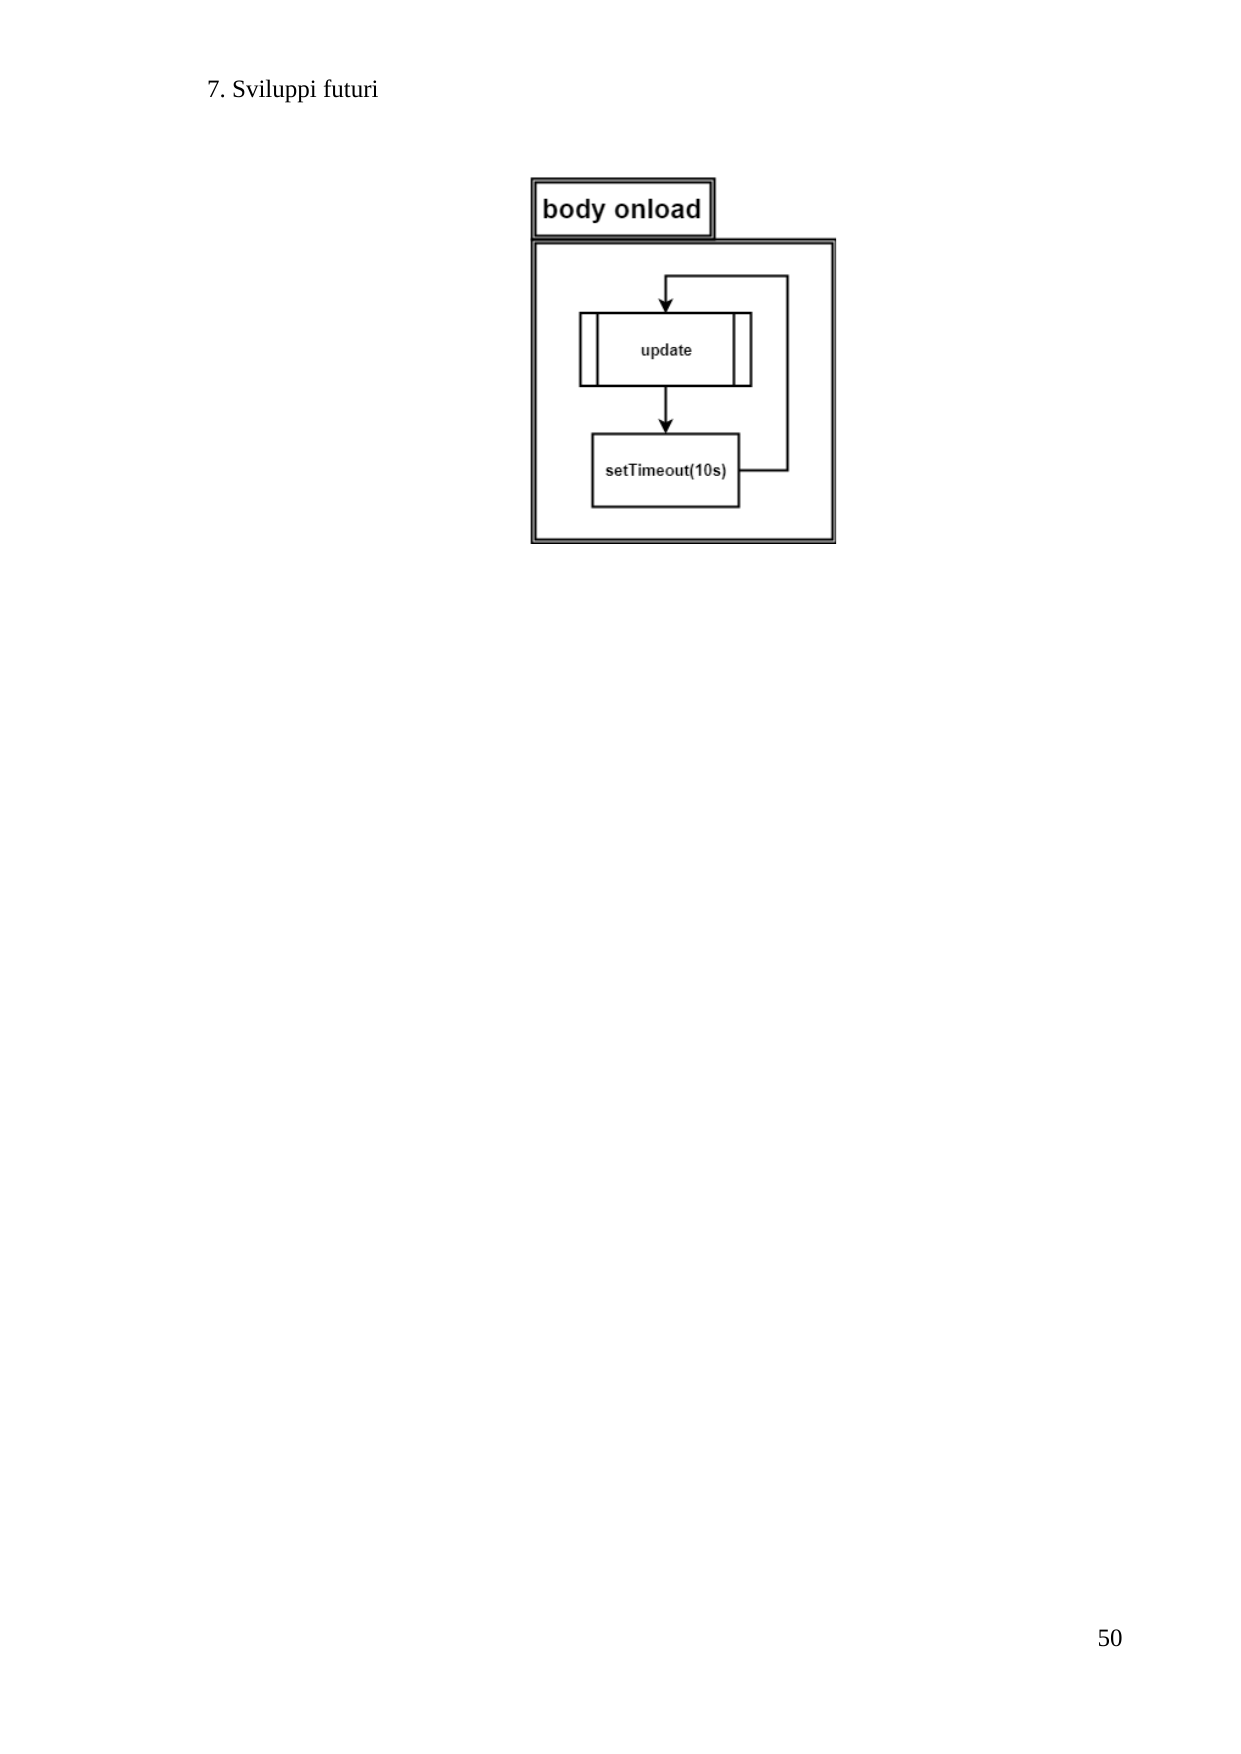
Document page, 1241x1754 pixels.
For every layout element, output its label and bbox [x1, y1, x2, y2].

picture [530, 177, 837, 544]
